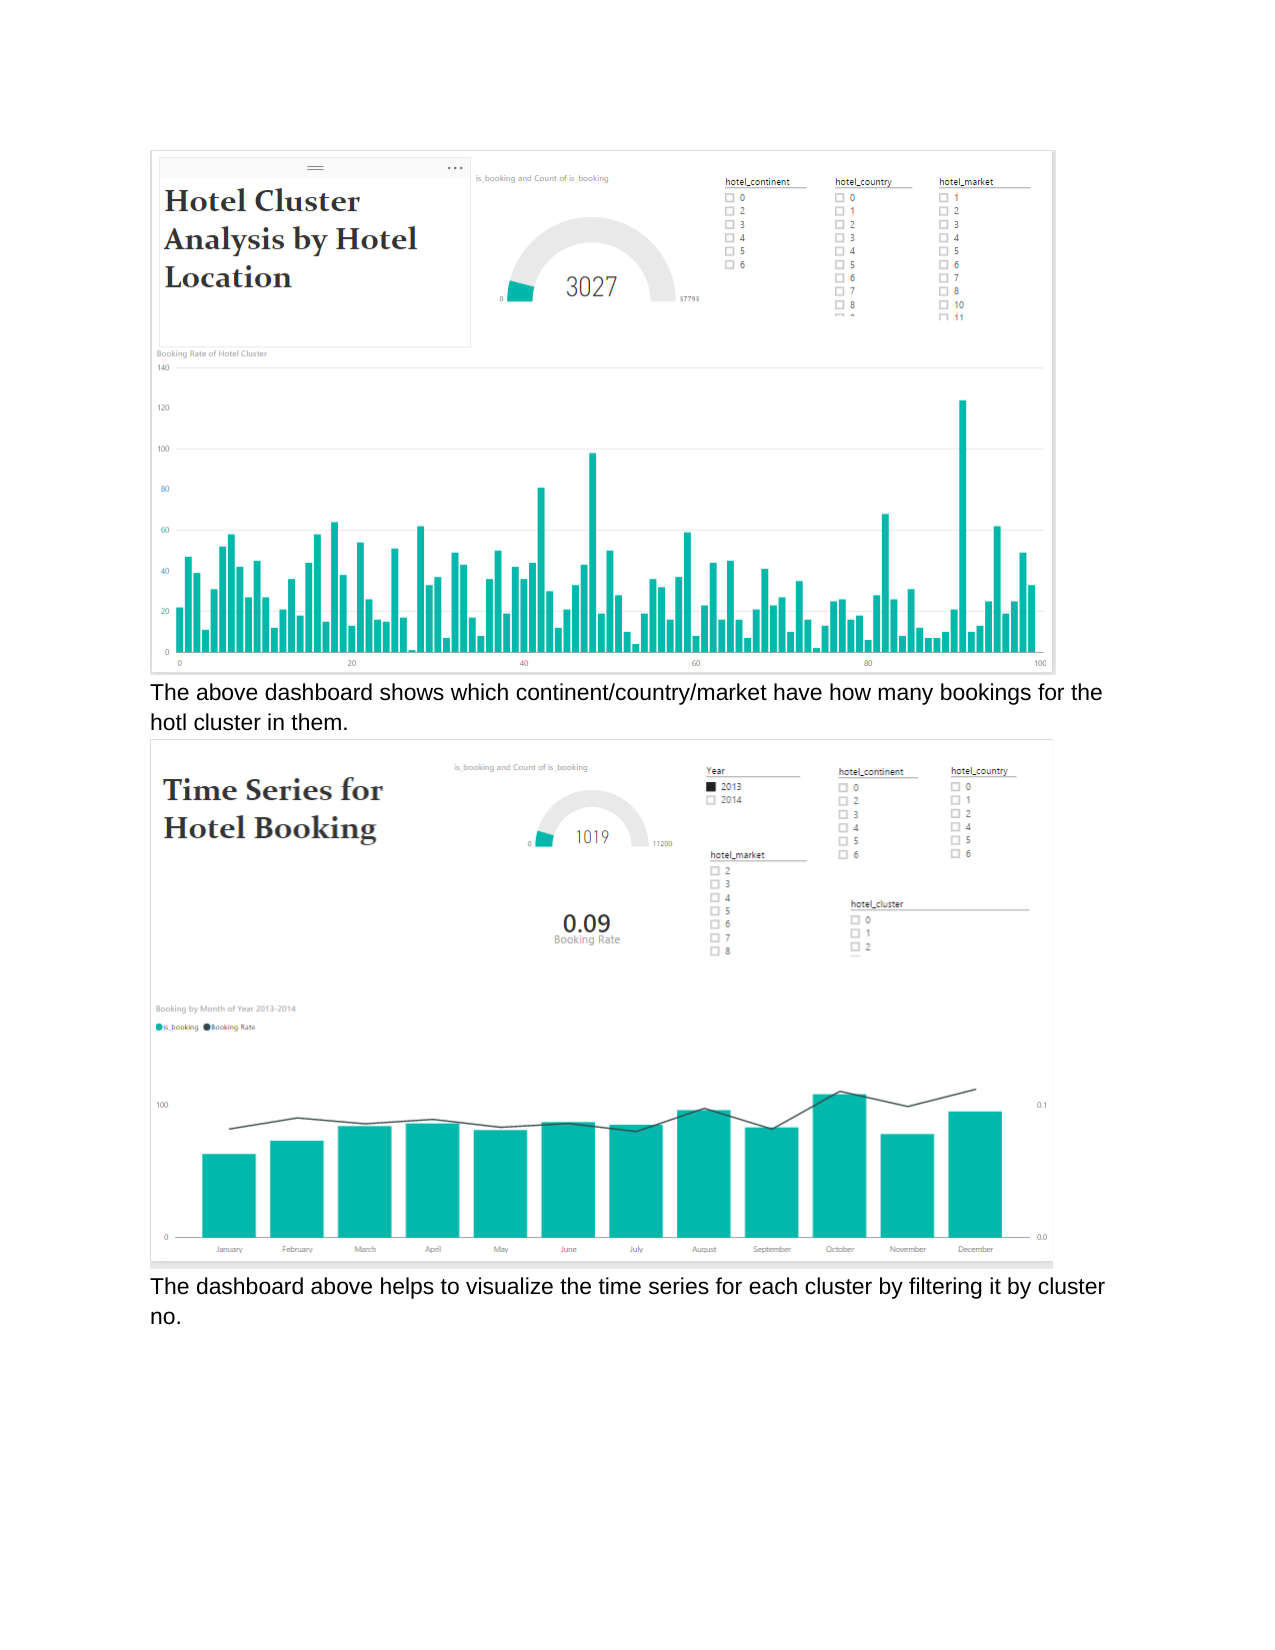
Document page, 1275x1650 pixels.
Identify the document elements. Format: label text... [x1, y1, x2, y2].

text The dashboard above helps to visualize the time series for each cluster by filtering it by cluster no. [150, 1273, 1125, 1329]
picture [150, 150, 1056, 675]
text The above dashboard shows which continent/country/market have how many bookings for the hotl cluster in them. [150, 679, 1125, 735]
picture [150, 739, 1054, 1269]
